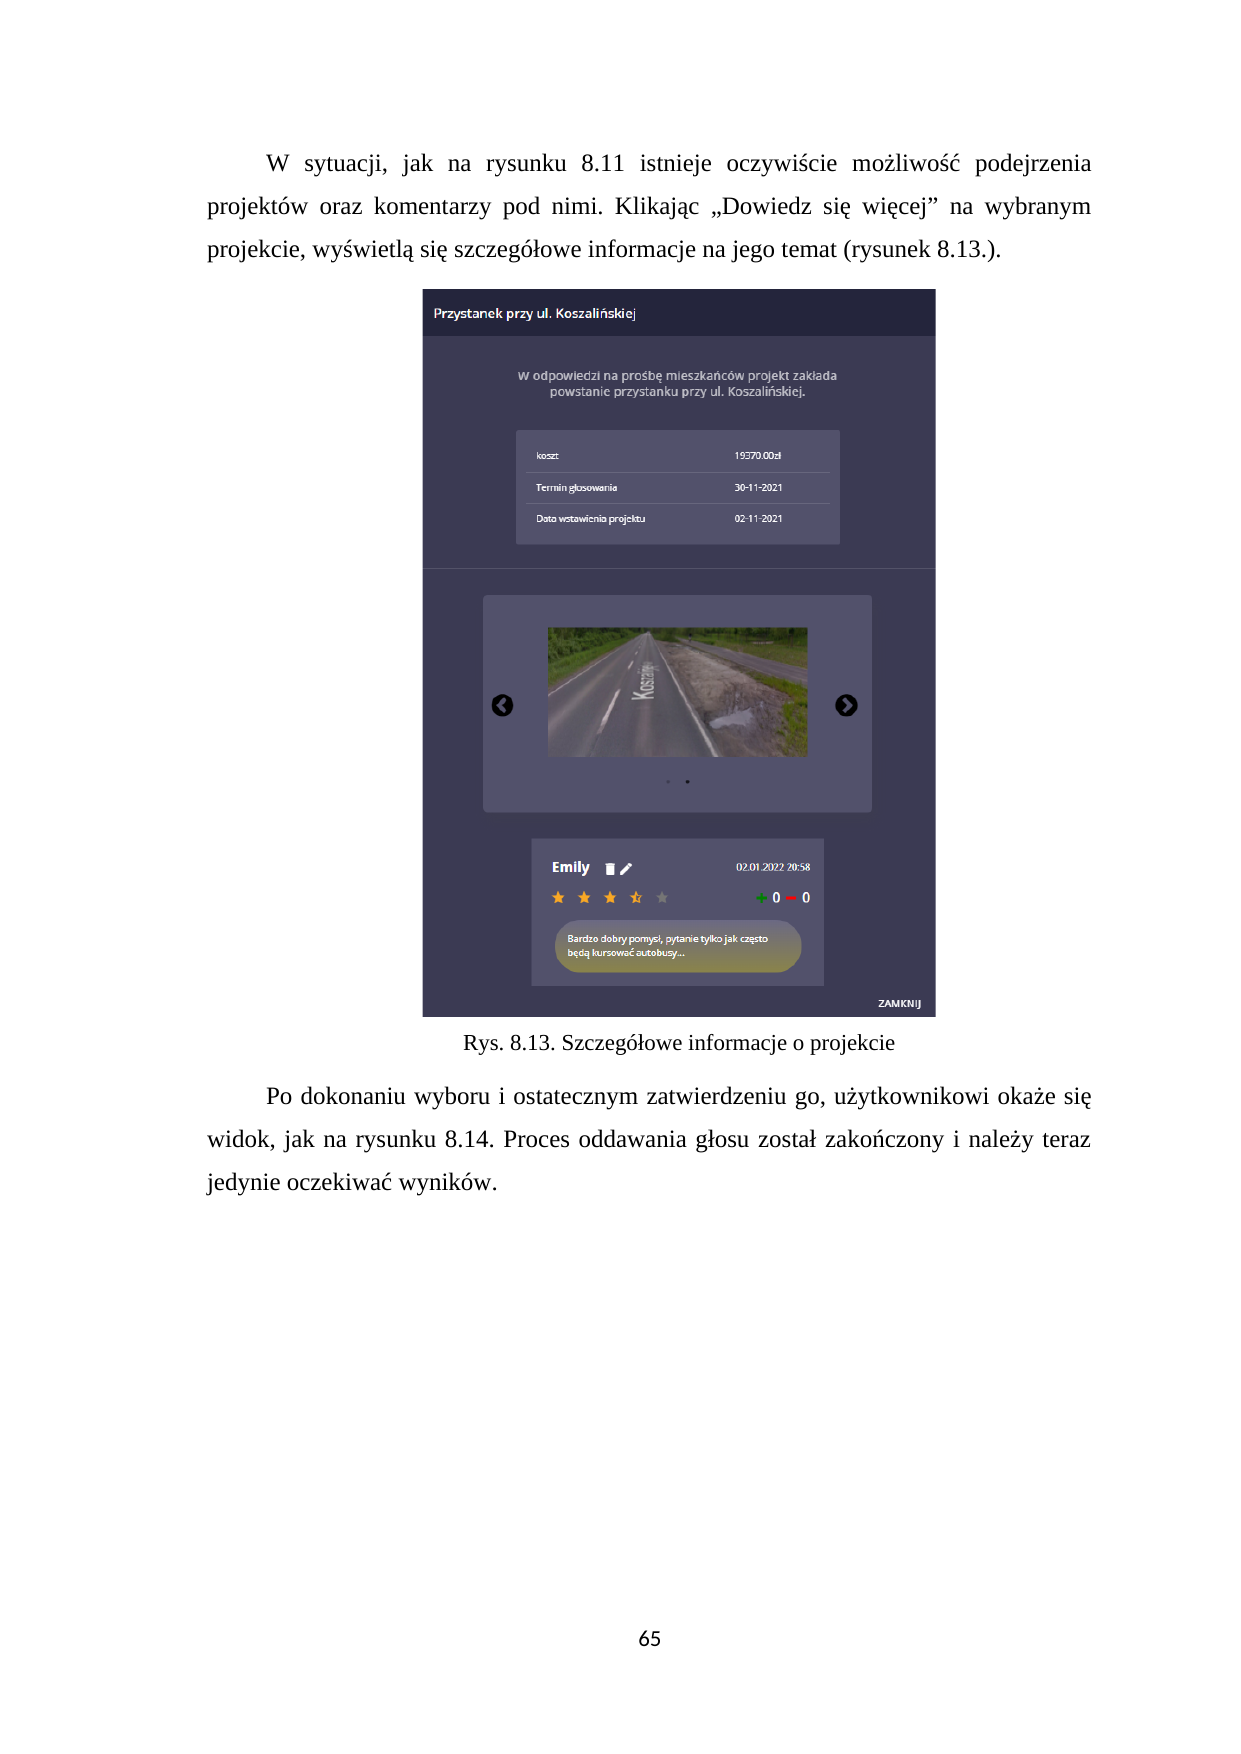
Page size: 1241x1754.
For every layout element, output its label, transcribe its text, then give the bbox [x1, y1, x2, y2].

picture [422, 289, 936, 1017]
text Rys. 8.13. Szczegółowe informacje o projekcie [207, 1029, 1092, 1056]
text Po dokonaniu wyboru i ostatecznym zatwierdzeniu go, użytkownikowi okaże się widok, jak na rysunku 8.14. Proces oddawania głosu został zakończony i należy teraz jedynie oczekiwać wyników. [207, 1081, 1092, 1196]
text W sytuacji, jak na rysunku 8.11 istnieje oczywiście możliwość podejrzenia projektów oraz komentarzy pod nimi. Klikając „Dowiedz się więcej” na wybranym projekcie, wyświetlą się szczegółowe informacje na jego temat (rysunek 8.13.). [207, 148, 1092, 263]
